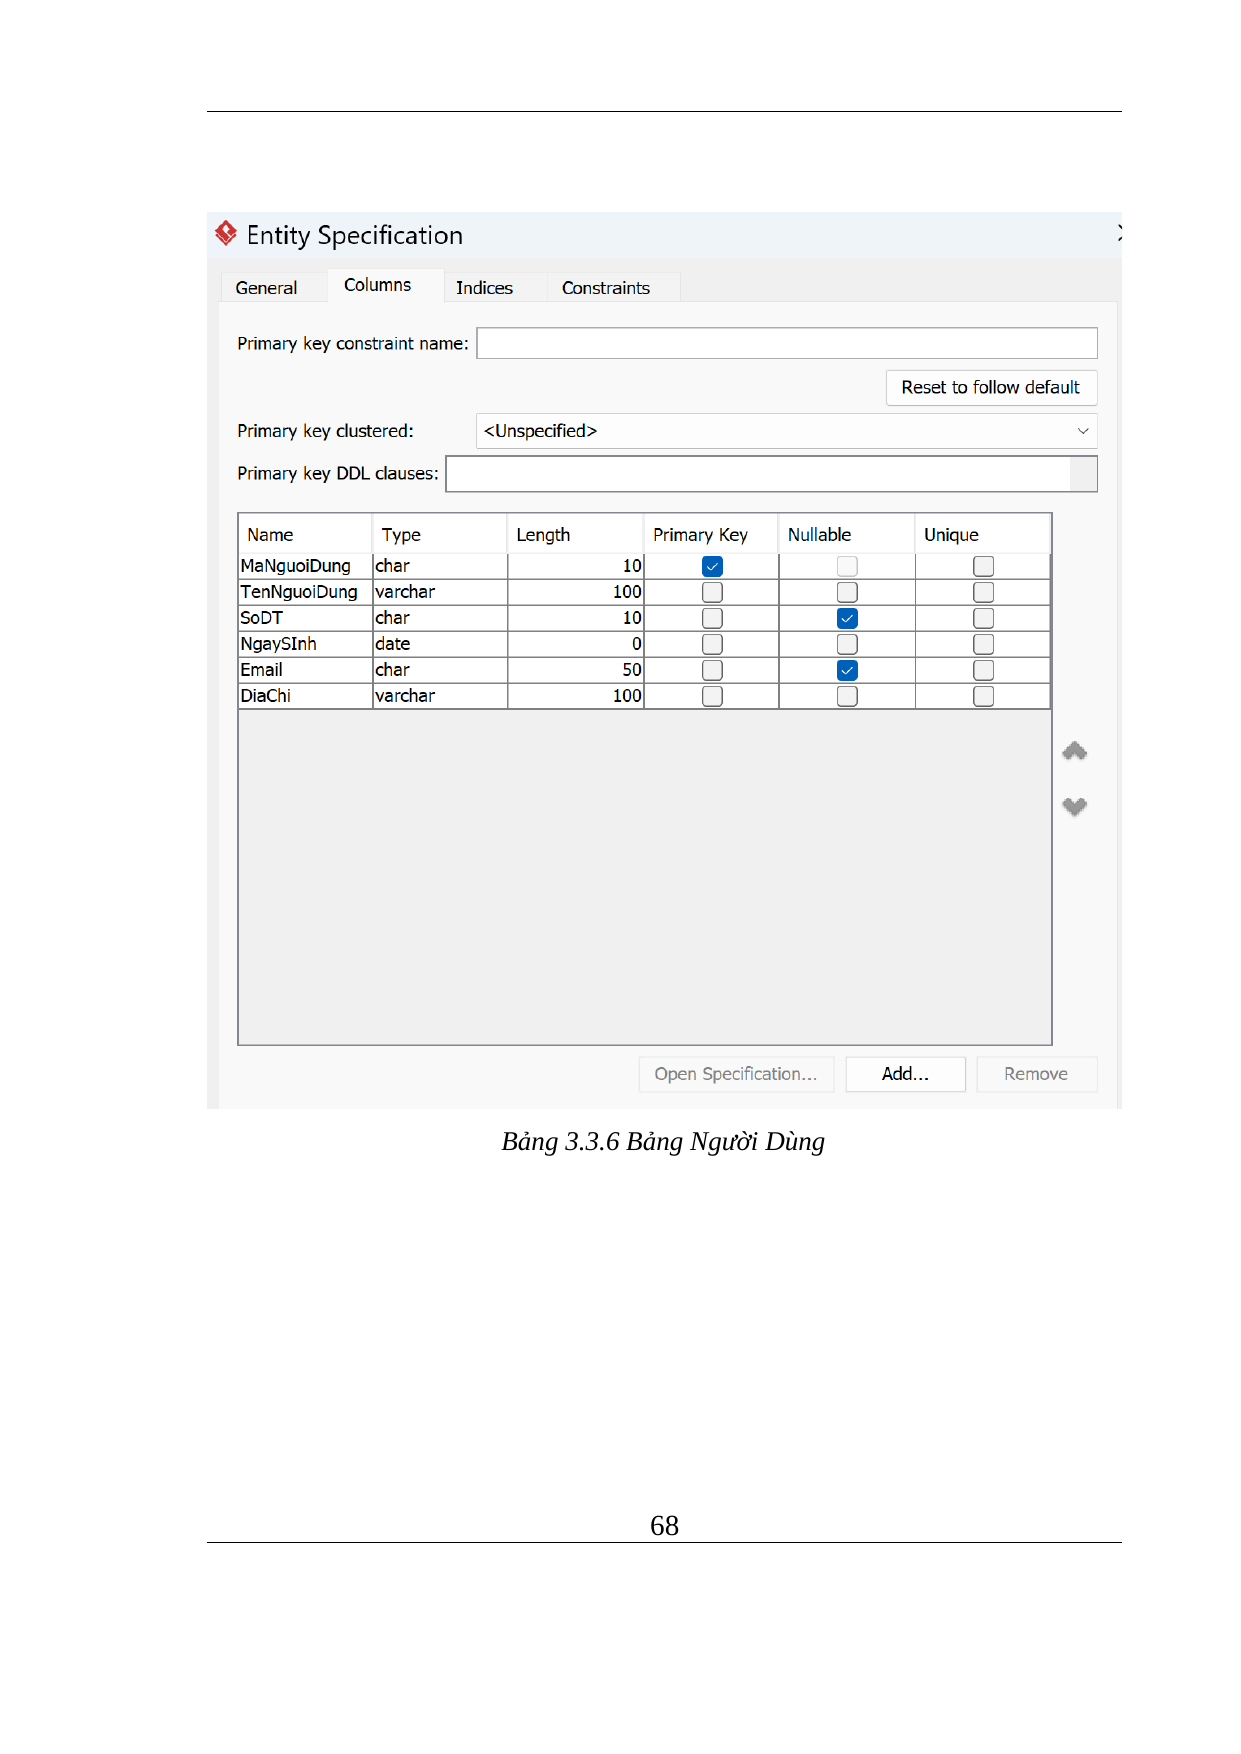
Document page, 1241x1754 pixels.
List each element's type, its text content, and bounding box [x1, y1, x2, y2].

picture [206, 212, 1123, 1109]
text Bảng 3.3.6 Bảng Người Dùng [207, 1125, 1122, 1156]
